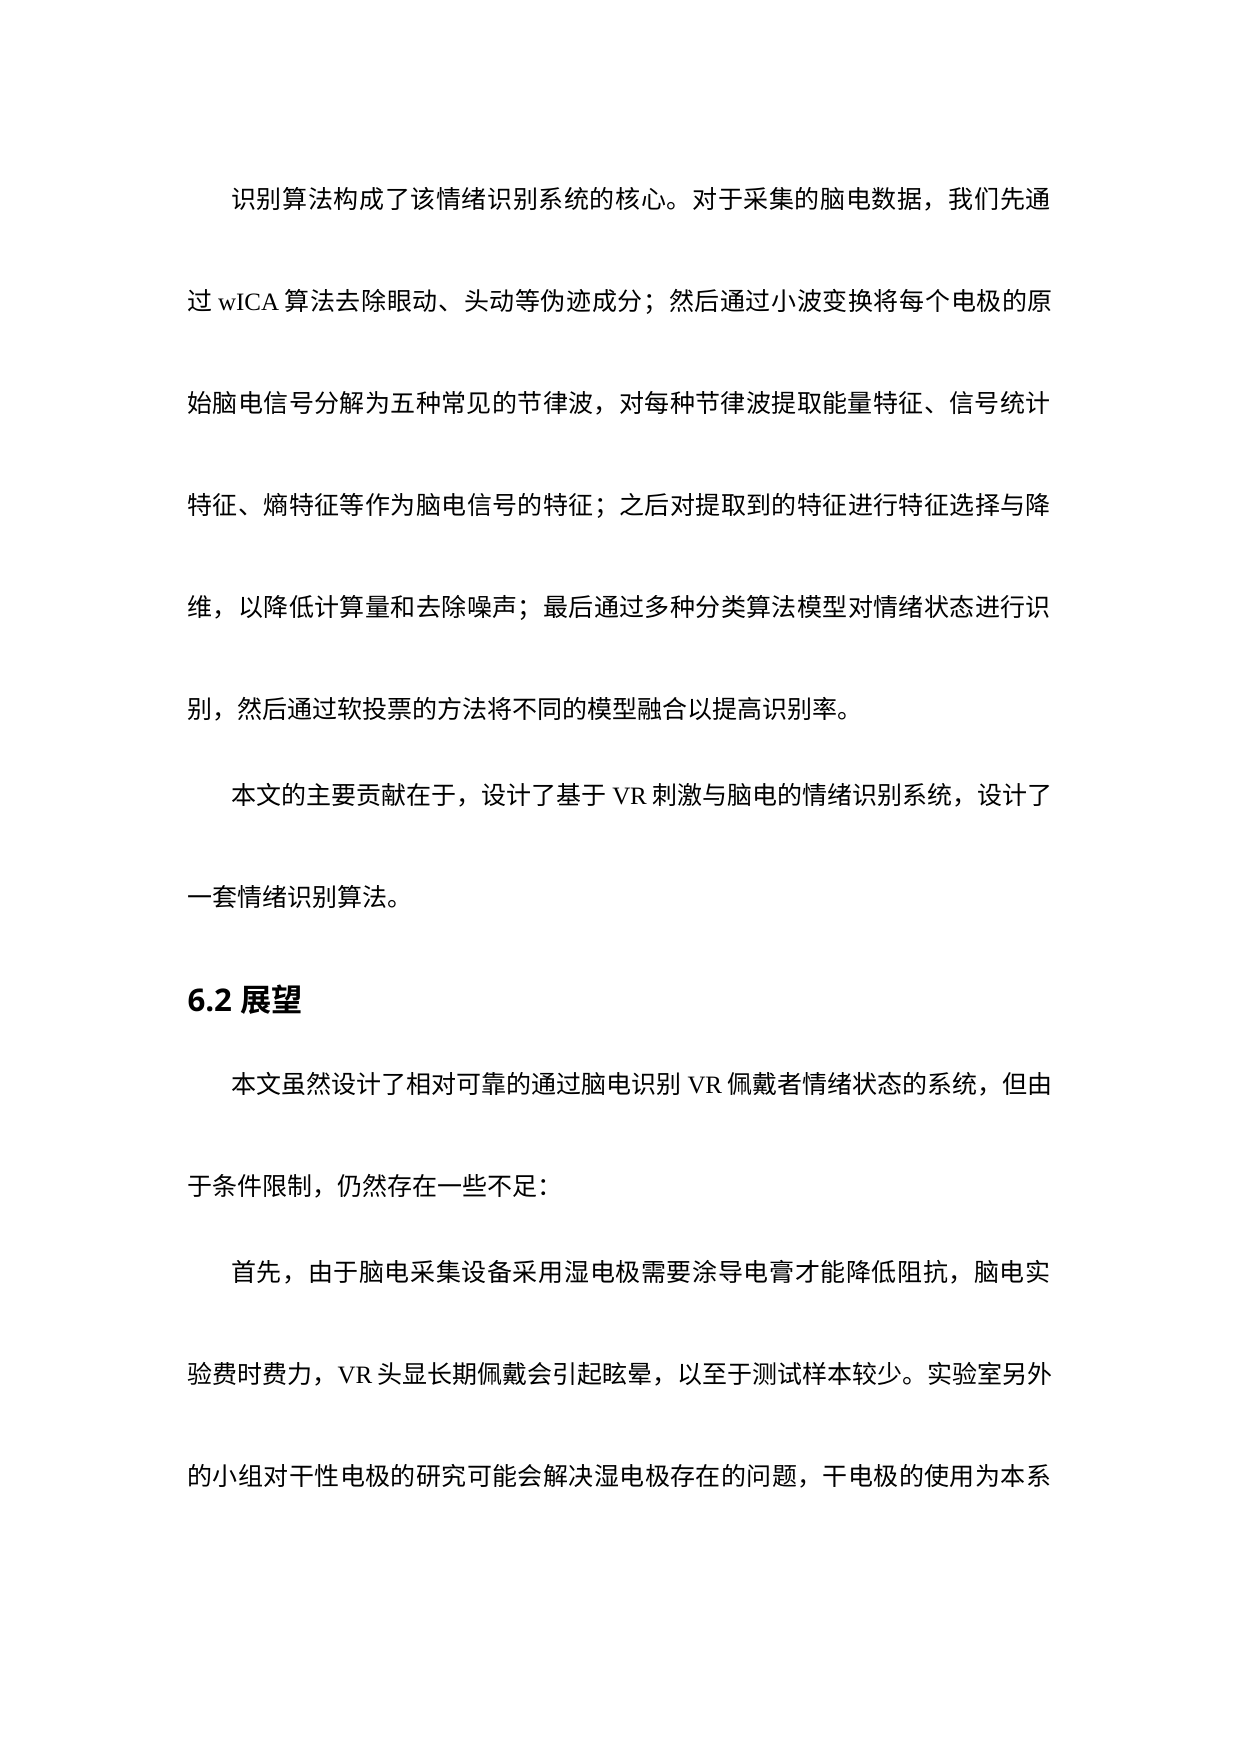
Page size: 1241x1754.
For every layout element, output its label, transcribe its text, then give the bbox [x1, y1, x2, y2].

text 本文虽然设计了相对可靠的通过脑电识别VR佩戴者情绪状态的系统，但由于条件限制，仍然存在一些不足： [187, 1049, 1053, 1219]
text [187, 1237, 1053, 1509]
subtitle 6.2 展望 [187, 964, 1053, 1032]
text 识别算法构成了该情绪识别系统的核心。对于采集的脑电数据，我们先通过wICA算法去除眼动、头动等伪迹成分；然后通过小波变换将每个电极的原始脑电信号分解为五种常见的节律波，对每种节律波提取能量特征、信号统计特征、熵特征等作为脑电信号的特征；之后对提取到的特征进行特征选择与降维，以降低计算量和去除噪声；最后通过多种分类算法模型对情绪状态进行识别，然后通过软投票的方法将不同的模型融合以提高识别率。 [187, 164, 1053, 741]
text 本文的主要贡献在于，设计了基于VR刺激与脑电的情绪识别系统，设计了一套情绪识别算法。 [187, 759, 1053, 929]
